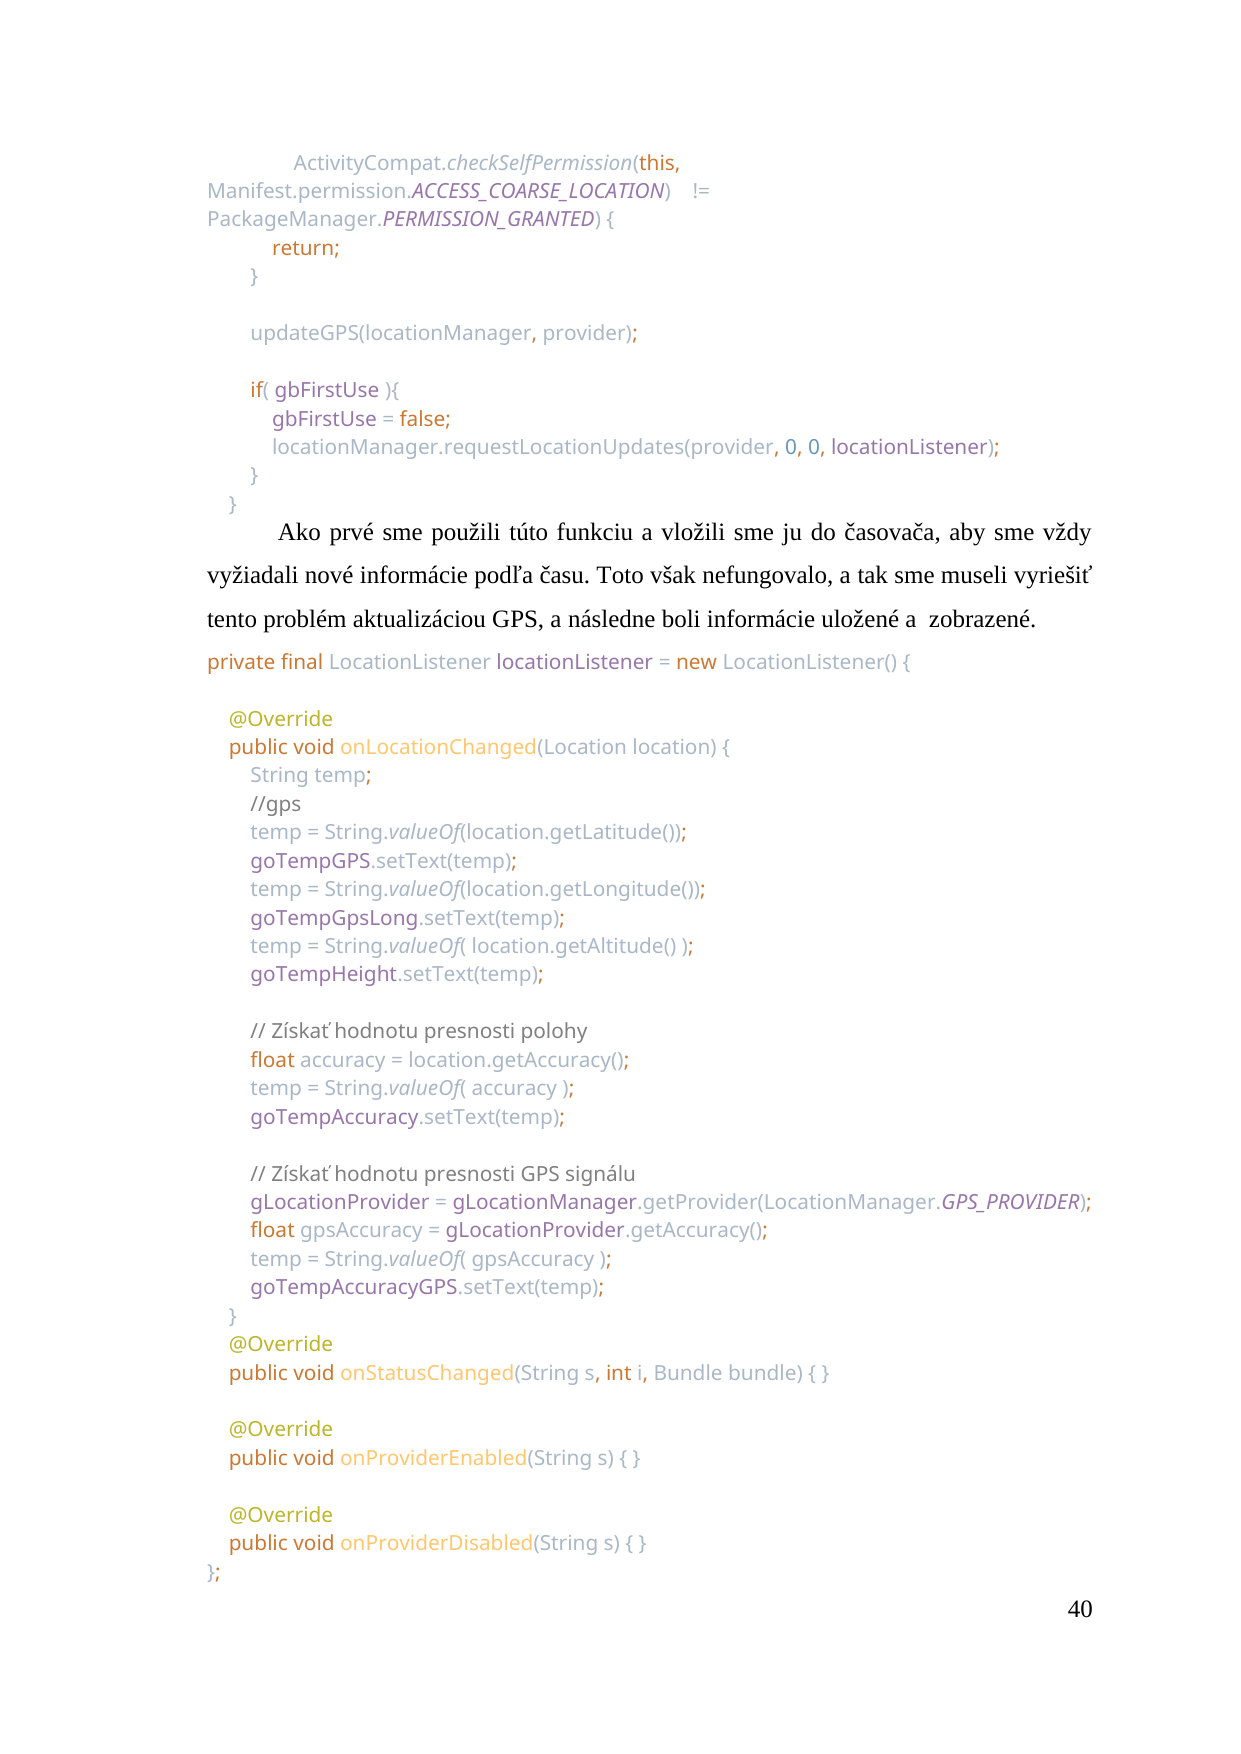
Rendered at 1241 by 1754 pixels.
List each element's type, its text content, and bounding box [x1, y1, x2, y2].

text private final LocationListener locationListener = new LocationListener() { @Override public void onLocationChanged(Location location) { String temp; //gps [207, 647, 1092, 817]
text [207, 148, 1092, 517]
text temp = String.valueOf(location.getLatitude()); goTempGPS.setText(temp); temp = String.valueOf(location.getLongitude()); goTempGpsLong.setText(temp); temp = String.valueOf( location.getAltitude() ); goTempHeight.setText(temp); // Získať hodnotu presnosti polohy float accuracy = location.getAccuracy(); temp = String.valueOf( accuracy ); goTempAccuracy.setText(temp); // Získať hodnotu presnosti GPS signálu gLocationProvider = gLocationManager.getProvider(LocationManager.GPS_PROVIDER); float gpsAccuracy = gLocationProvider.getAccuracy(); temp = String.valueOf( gpsAccuracy ); goTempAccuracyGPS.setText(temp); } @Override public void onStatusChanged(String s, int i, Bundle bundle) { } @Override public void onProviderEnabled(String s) { } @Override public void onProviderDisabled(String s) { } }; [207, 817, 1092, 1585]
text Ako prvé sme použili túto funkciu a vložili sme ju do časovača, aby sme vždy vyžiadali nové informácie podľa času. Toto však nefungovalo, a tak sme museli vyriešiť tento problém aktualizáciou GPS, a následne boli informácie uložené a zobrazené. [207, 517, 1092, 632]
